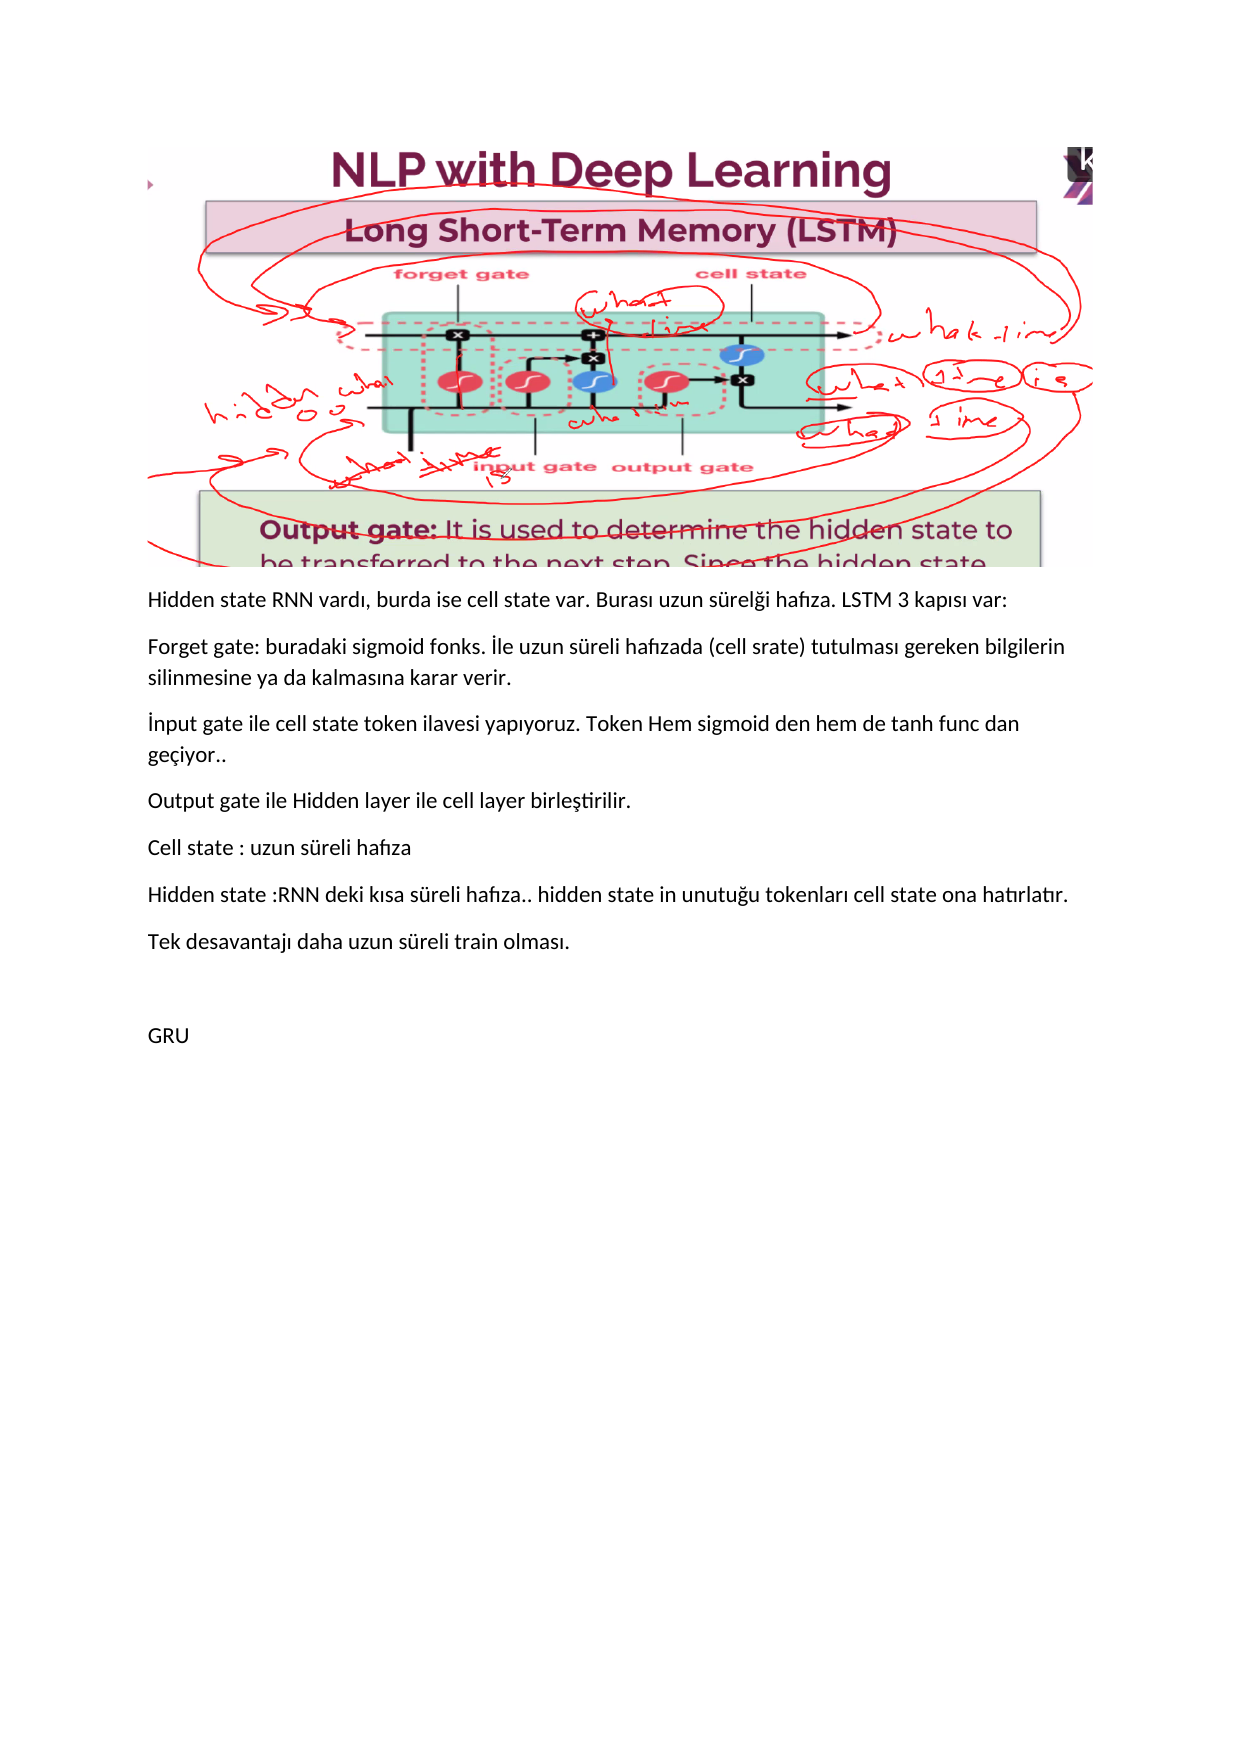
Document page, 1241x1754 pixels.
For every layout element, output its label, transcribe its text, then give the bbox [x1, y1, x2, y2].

text Tek desavantajı daha uzun süreli train olması. [148, 927, 1093, 955]
text Cell state : uzun süreli hafıza [148, 833, 1093, 861]
picture [147, 147, 1093, 567]
text Output gate ile Hidden layer ile cell layer birleştirilir. [148, 787, 1093, 814]
text İnput gate ile cell state token ilavesi yapıyoruz. Token Hem sigmoid den hem de tanh func dan geçiyor.. [148, 709, 1093, 768]
text Forget gate: buradaki sigmoid fonks. İle uzun süreli hafızada (cell srate) tutulması gereken bilgilerin silinmesine ya da kalmasına karar verir. [148, 632, 1093, 691]
text Hidden state :RNN deki kısa süreli hafıza.. hidden state in unutuğu tokenları cell state ona hatırlatır. [148, 880, 1093, 908]
text Hidden state RNN vardı, burda ise cell state var. Burası uzun sürelği hafıza. LSTM 3 kapısı var: [148, 586, 1093, 613]
text GRU [148, 1021, 1093, 1049]
